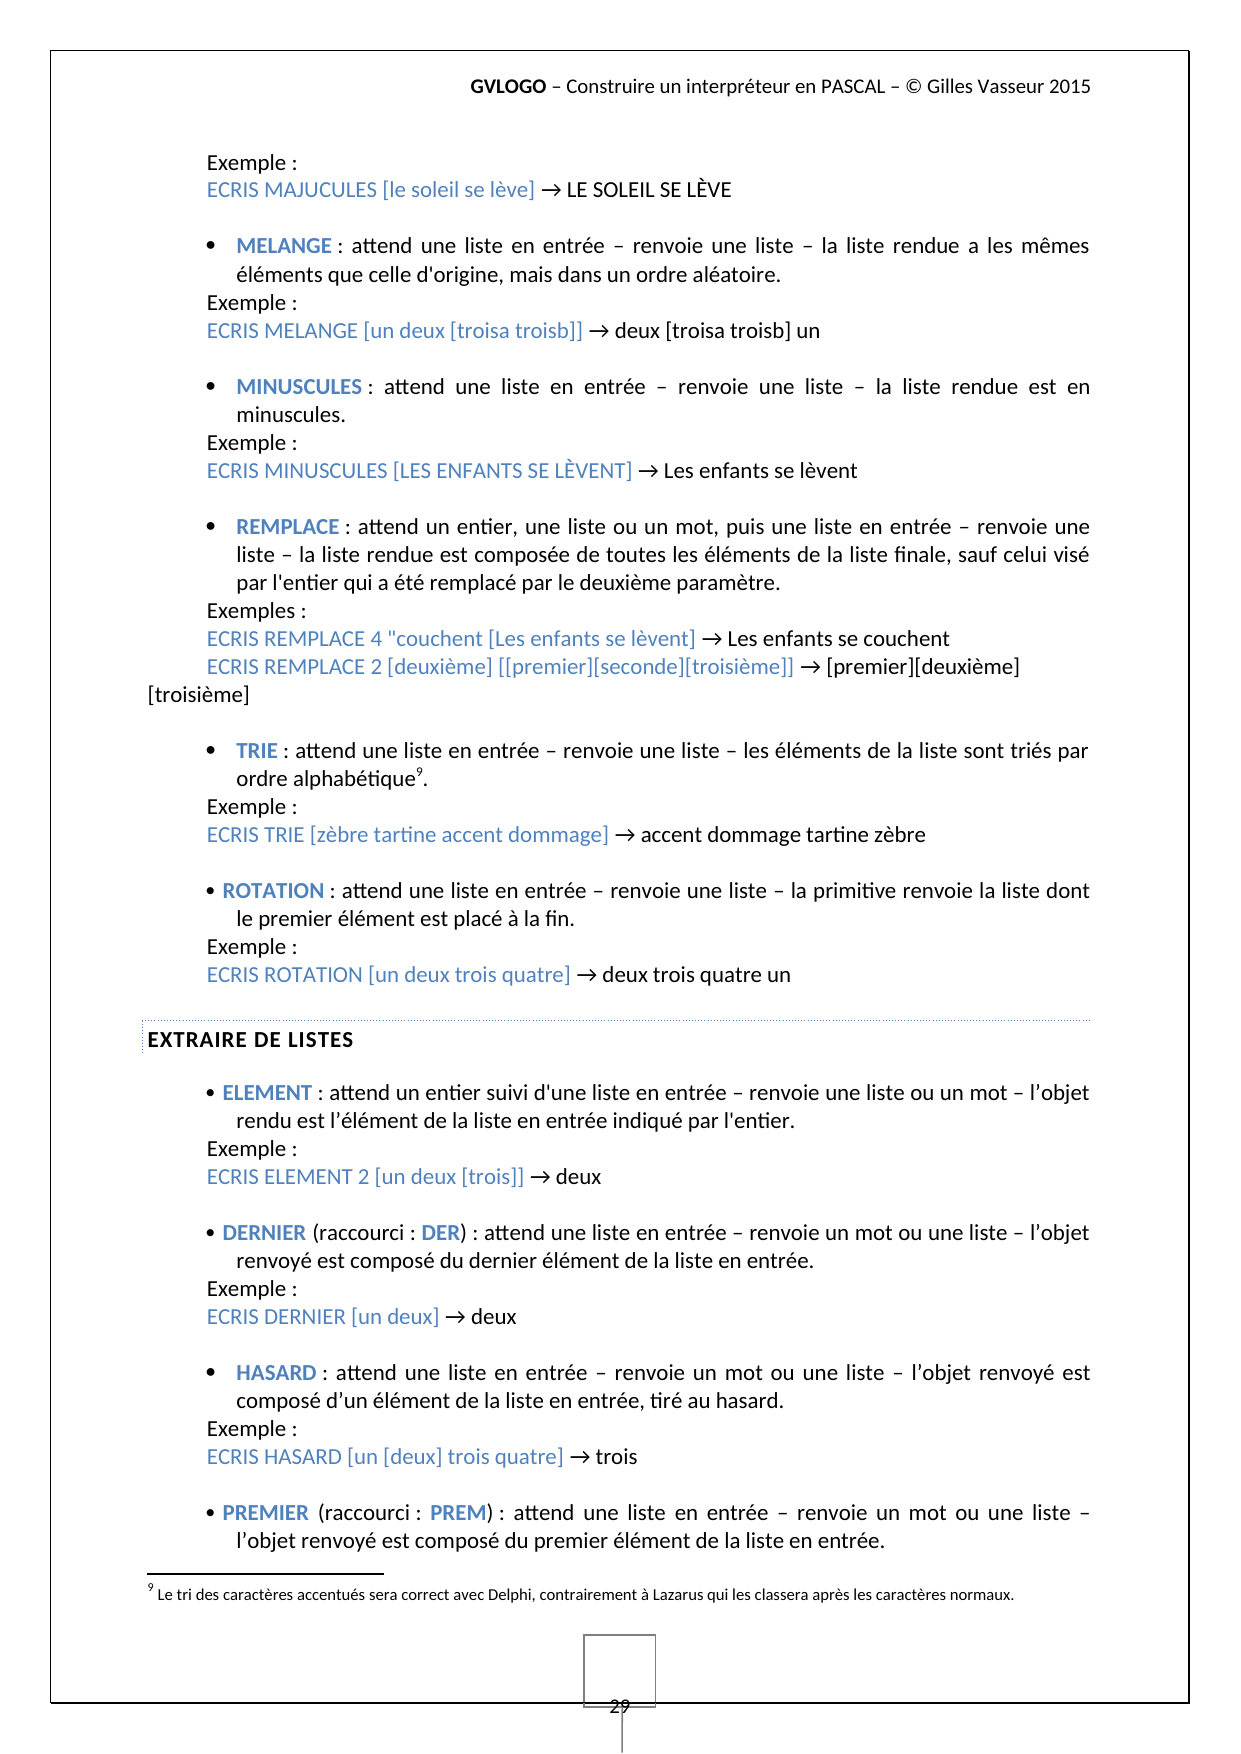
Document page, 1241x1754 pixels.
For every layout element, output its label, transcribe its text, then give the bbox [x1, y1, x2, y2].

text ECRIS TRIE [zèbre tartine accent dommage] → accent dommage tartine zèbre [147, 820, 1092, 848]
text Exemples : [147, 596, 1092, 624]
list ROTATION : attend une liste en entrée – renvoie une liste – la primitive renvoie la liste dont le premier élément est placé à la fin. [207, 876, 1092, 932]
text ECRIS REMPLACE 2 [deuxième] [[premier][seconde][troisième]] → [premier][deuxième][troisième] [147, 652, 1092, 708]
text Exemple : [147, 288, 1092, 316]
text ECRIS REMPLACE 4 "couchent [Les enfants se lèvent] → Les enfants se couchent [147, 624, 1092, 652]
text Exemple : [147, 792, 1092, 820]
text Exemple : [147, 1134, 1092, 1162]
list PREMIER (raccourci : PREM) : attend une liste en entrée – renvoie un mot ou une liste – l’objet renvoyé est composé du premier élément de la liste en entrée. [207, 1498, 1092, 1554]
text ECRIS DERNIER [un deux] → deux [147, 1302, 1092, 1330]
subtitle Extraire de listes [142, 1019, 1092, 1053]
text ECRIS MINUSCULES [LES ENFANTS SE LÈVENT] → Les enfants se lèvent [147, 456, 1092, 484]
list HASARD : attend une liste en entrée – renvoie un mot ou une liste – l’objet renvoyé est composé d’un élément de la liste en entrée, tiré au hasard. [207, 1358, 1092, 1414]
text Exemple : [147, 1414, 1092, 1442]
text ECRIS HASARD [un [deux] trois quatre] → trois [147, 1442, 1092, 1471]
list MELANGE : attend une liste en entrée – renvoie une liste – la liste rendue a les mêmes éléments que celle d'origine, mais dans un ordre aléatoire. [207, 232, 1092, 288]
text ECRIS MELANGE [un deux [troisa troisb]] → deux [troisa troisb] un [147, 316, 1092, 344]
text Exemple : [147, 932, 1092, 960]
text Exemple : [147, 428, 1092, 456]
list REMPLACE : attend un entier, une liste ou un mot, puis une liste en entrée – renvoie une liste – la liste rendue est composée de toutes les éléments de la liste finale, sauf celui visé par l'entier qui a été remplacé par le deuxième paramètre. [207, 512, 1092, 596]
list TRIE : attend une liste en entrée – renvoie une liste – les éléments de la liste sont triés par ordre alphabétique. [207, 736, 1092, 792]
text Exemple : [147, 148, 1092, 176]
list MINUSCULES : attend une liste en entrée – renvoie une liste – la liste rendue est en minuscules. [207, 372, 1092, 428]
text Exemple : [147, 1274, 1092, 1302]
text ECRIS ROTATION [un deux trois quatre] → deux trois quatre un [147, 960, 1092, 988]
list ELEMENT : attend un entier suivi d'une liste en entrée – renvoie une liste ou un mot – l’objet rendu est l’élément de la liste en entrée indiqué par l'entier. [207, 1078, 1092, 1134]
list DERNIER (raccourci : DER) : attend une liste en entrée – renvoie un mot ou une liste – l’objet renvoyé est composé du dernier élément de la liste en entrée. [207, 1218, 1092, 1274]
text ECRIS MAJUCULES [le soleil se lève] → LE SOLEIL SE LÈVE [147, 176, 1092, 204]
text ECRIS ELEMENT 2 [un deux [trois]] → deux [147, 1162, 1092, 1190]
